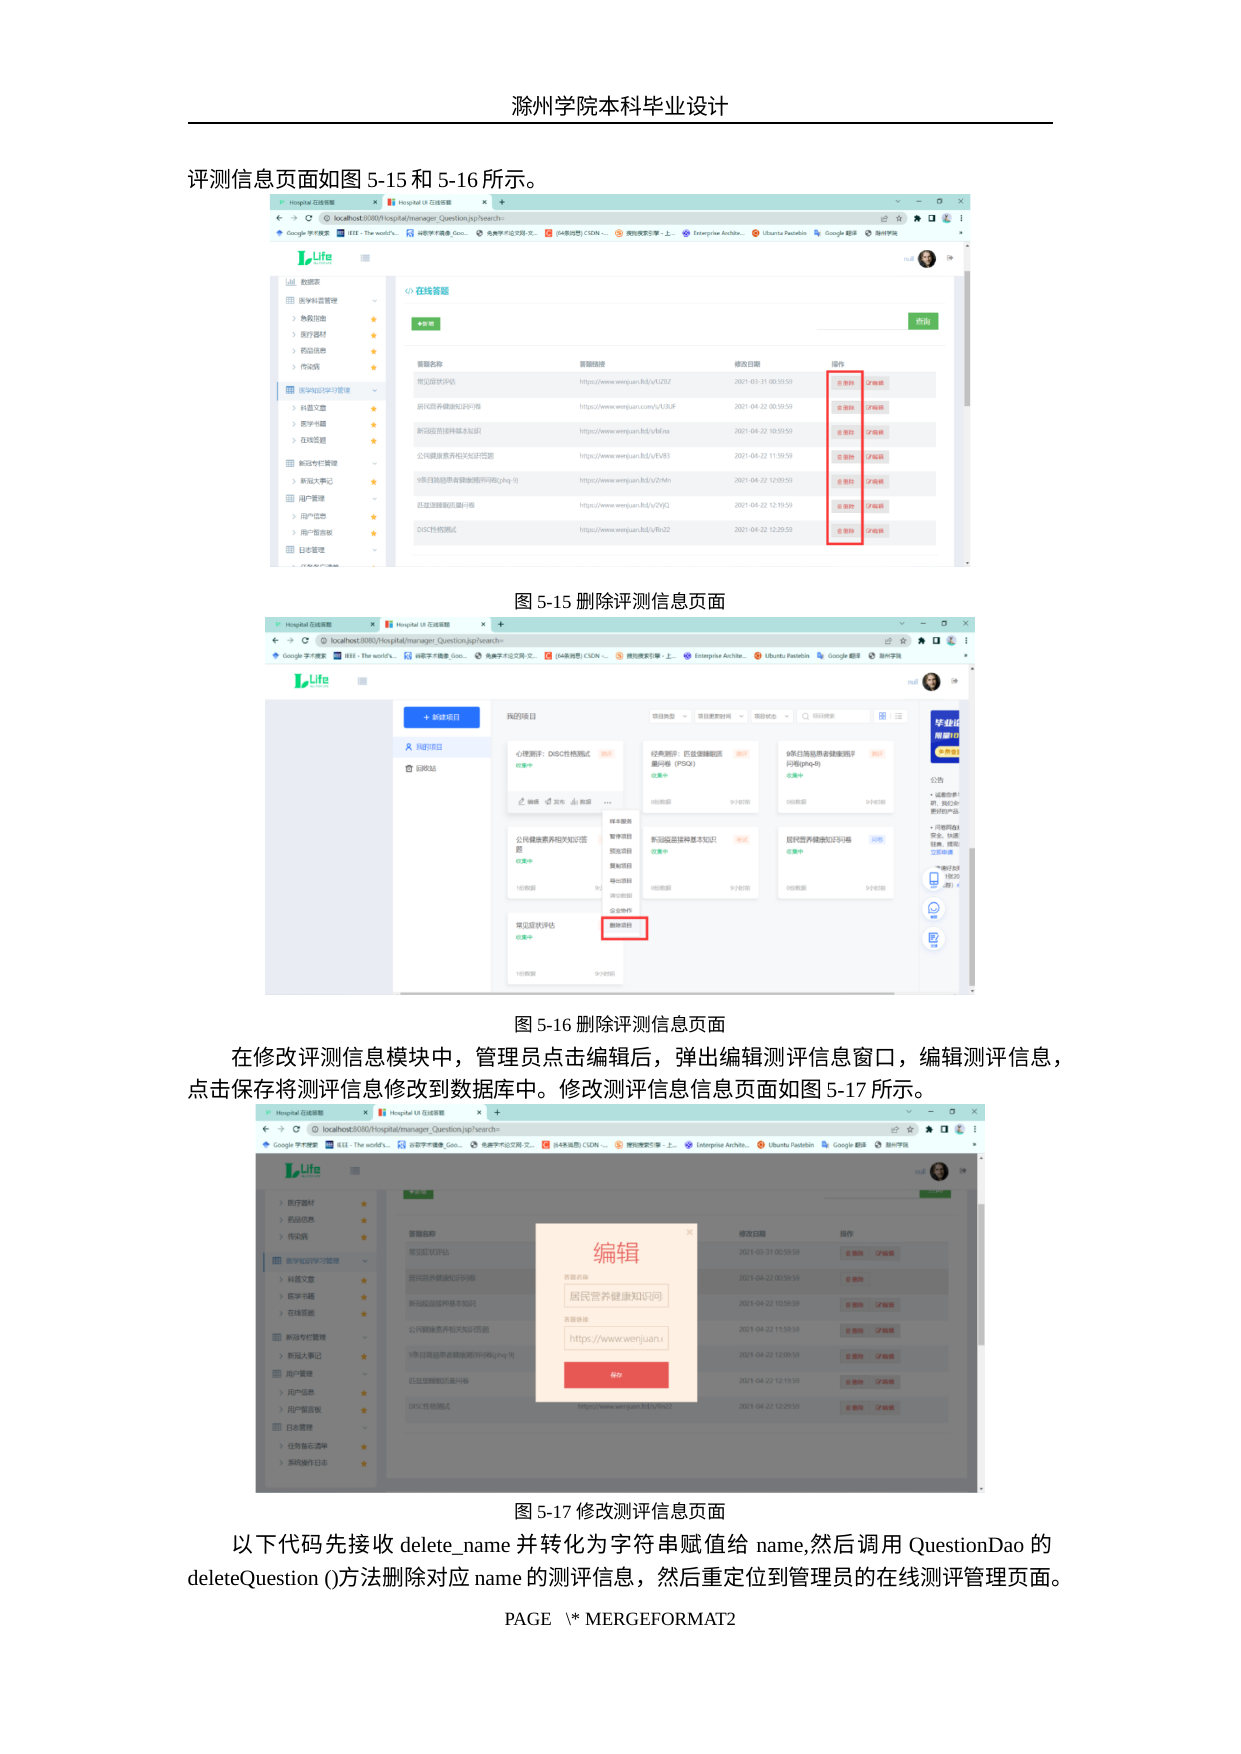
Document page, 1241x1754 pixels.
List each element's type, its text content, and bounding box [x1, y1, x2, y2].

picture [265, 617, 975, 995]
picture [255, 1104, 985, 1493]
text 图5-15 删除评测信息页面 [187, 584, 1053, 617]
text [187, 162, 1053, 194]
text 图5-17 修改测评信息页面 [187, 1494, 1053, 1527]
picture [269, 194, 971, 567]
text 在修改评测信息模块中，管理员点击编辑后，弹出编辑测评信息窗口，编辑测评信息，点击保存将测评信息修改到数据库中。修改测评信息信息页面如图5-17所示。 [187, 1039, 1053, 1104]
text 图5-16 删除评测信息页面 [187, 1007, 1053, 1039]
text 以下代码先接收delete_name并转化为字符串赋值给name,然后调用QuestionDao的deleteQuestion ()方法删除对应name的测评信息，然后重定位到管理员的在线测评管理页面。 [187, 1527, 1053, 1592]
